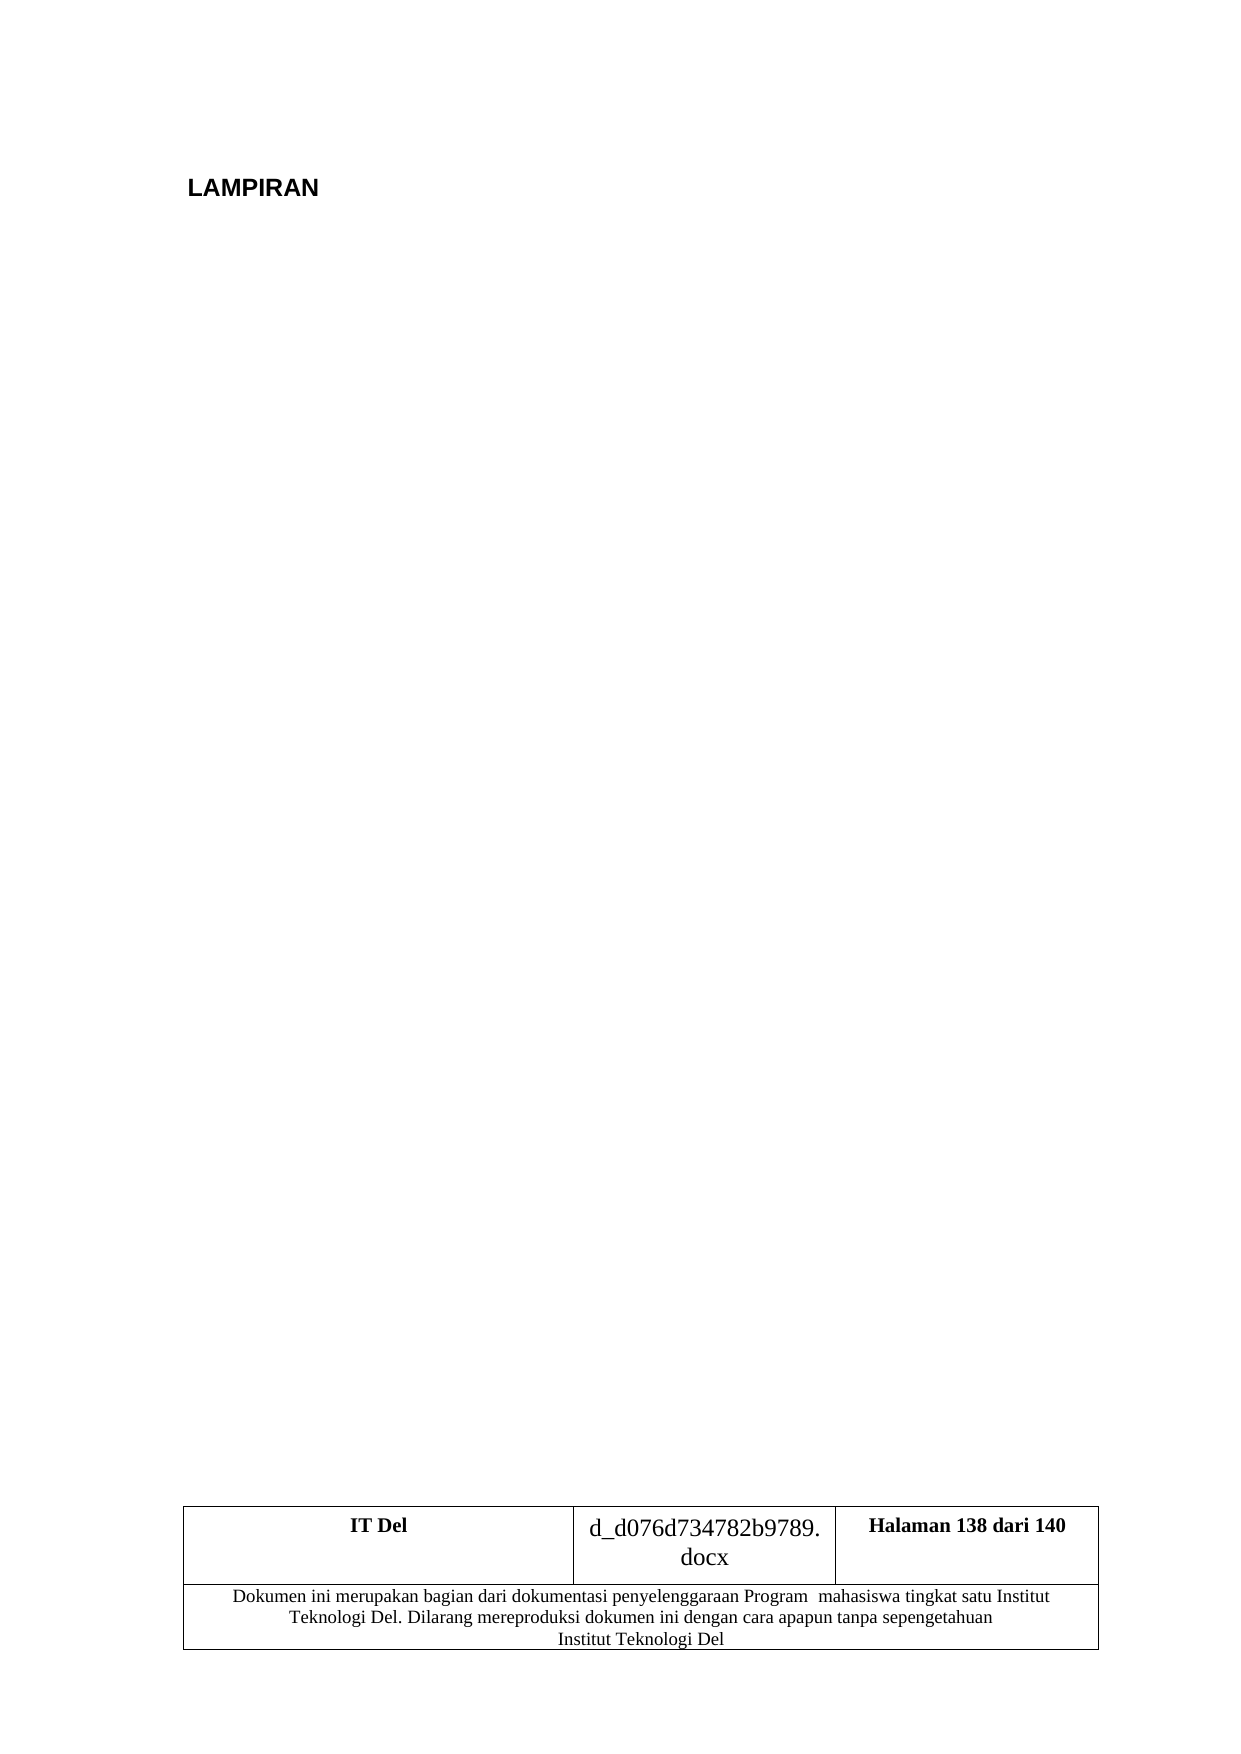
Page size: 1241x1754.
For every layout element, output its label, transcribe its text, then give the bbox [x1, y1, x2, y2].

subtitle LAMPIRAN [187, 173, 1092, 201]
